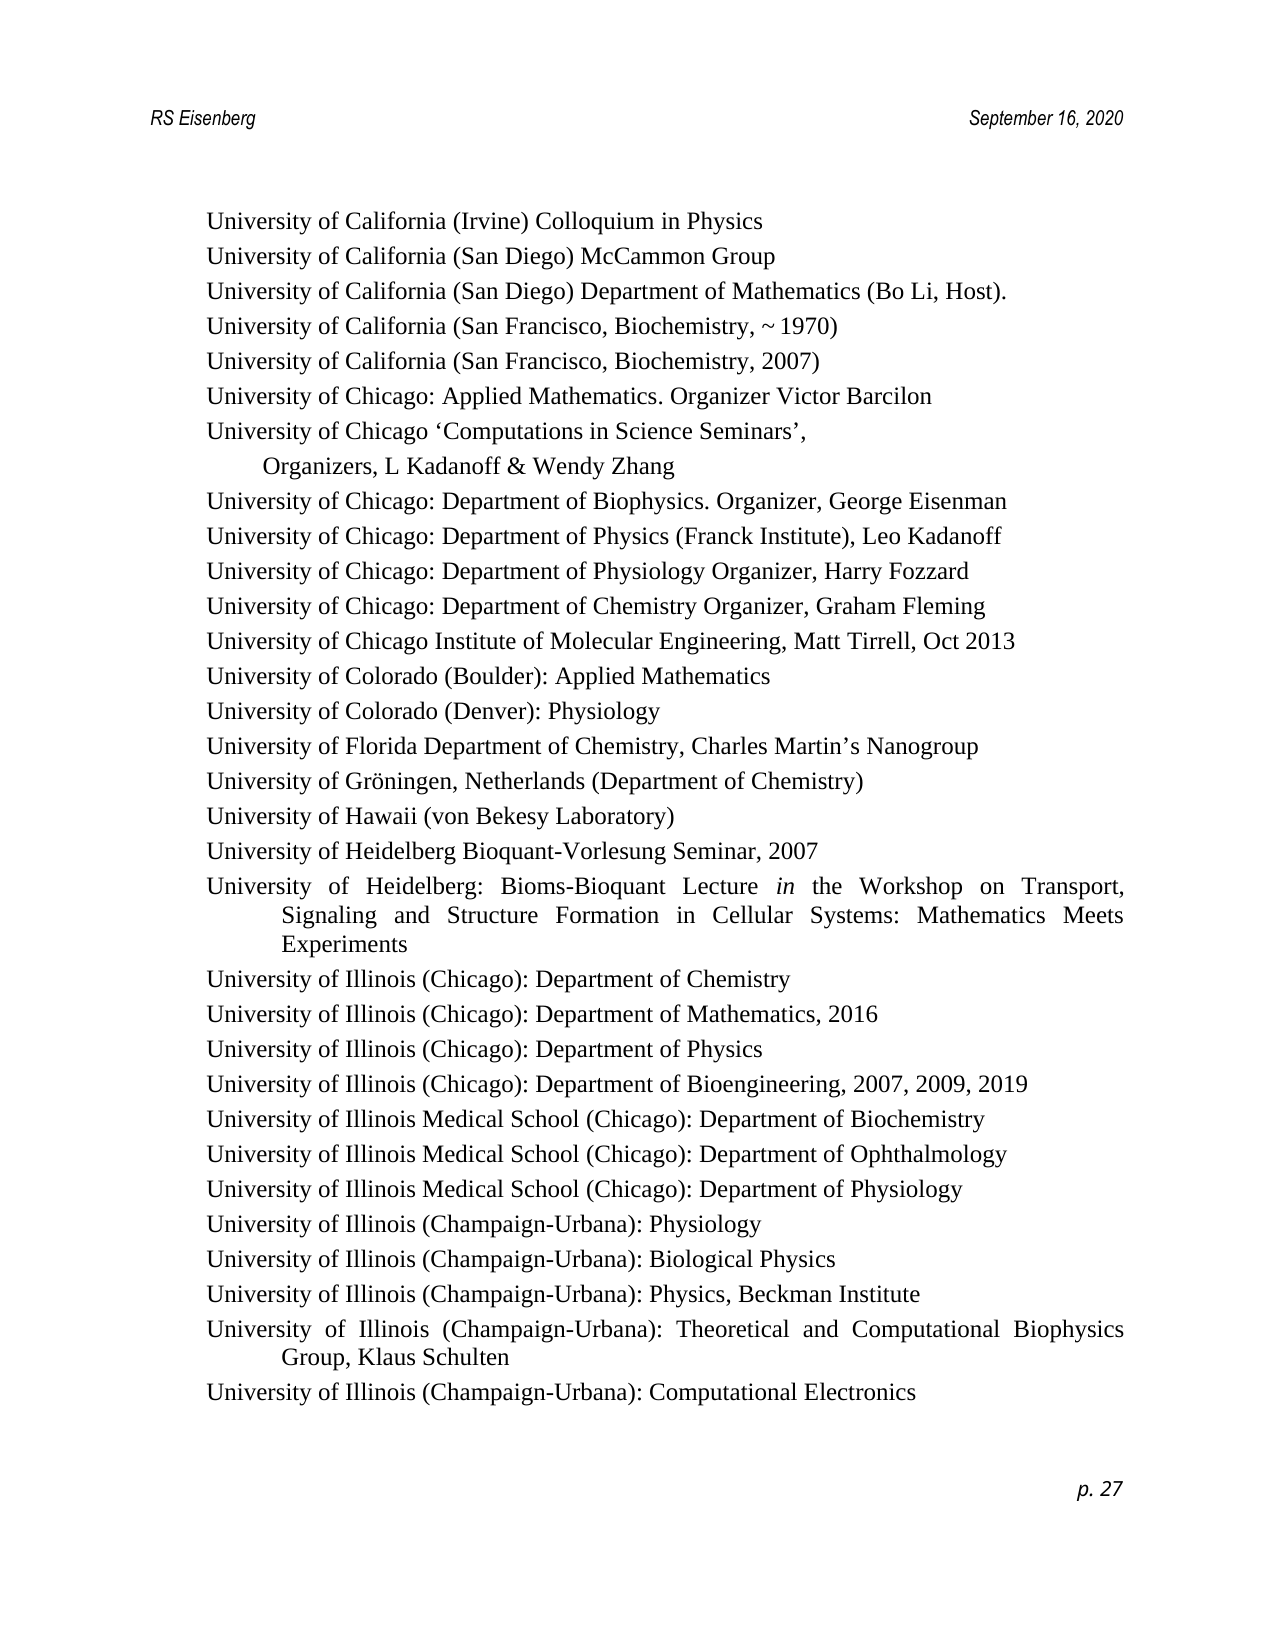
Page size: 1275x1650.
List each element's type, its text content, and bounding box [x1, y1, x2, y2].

text Organizers, L Kadanoff & Wendy Zhang [206, 451, 1125, 480]
text University of Illinois Medical School (Chicago): Department of Ophthalmology [206, 1139, 1125, 1167]
text University of Heidelberg: Bioms-Bioquant Lecture in the Workshop on Transport, Signaling and Structure Formation in Cellular Systems: Mathematics Meets Experiments [206, 871, 1125, 957]
text University of Chicago: Department of Biophysics. Organizer, George Eisenman [206, 486, 1125, 515]
text University of Colorado (Boulder): Applied Mathematics [206, 661, 1125, 690]
text University of California (San Francisco, Biochemistry, ~ 1970) [206, 311, 1125, 340]
text University of California (San Diego) McCammon Group [206, 241, 1125, 270]
text University of Illinois (Chicago): Department of Physics [206, 1034, 1125, 1062]
text University of California (San Diego) Department of Mathematics (Bo Li, Host). [206, 276, 1125, 305]
text University of Chicago: Applied Mathematics. Organizer Victor Barcilon [206, 381, 1125, 410]
text University of Illinois Medical School (Chicago): Department of Biochemistry [206, 1104, 1125, 1132]
text University of Hawaii (von Bekesy Laboratory) [206, 801, 1125, 830]
text University of Chicago Institute of Molecular Engineering, Matt Tirrell, Oct 2013 [206, 626, 1125, 655]
text University of Chicago: Department of Physiology Organizer, Harry Fozzard [206, 556, 1125, 585]
text University of Illinois (Champaign-Urbana): Physiology [206, 1209, 1125, 1237]
text University of Illinois (Chicago): Department of Bioengineering, 2007, 2009, 2019 [206, 1069, 1125, 1097]
text University of Illinois (Champaign-Urbana): Physics, Beckman Institute [206, 1279, 1125, 1307]
text University of Colorado (Denver): Physiology [206, 696, 1125, 725]
text University of California (San Francisco, Biochemistry, 2007) [206, 346, 1125, 375]
text University of Gröningen, Netherlands (Department of Chemistry) [206, 766, 1125, 795]
text University of California (Irvine) Colloquium in Physics [206, 206, 1125, 235]
text University of Illinois (Champaign-Urbana): Theoretical and Computational Biophysics Group, Klaus Schulten [206, 1314, 1125, 1371]
text University of Chicago: Department of Chemistry Organizer, Graham Fleming [206, 591, 1125, 620]
text University of Chicago: Department of Physics (Franck Institute), Leo Kadanoff [206, 521, 1125, 550]
text University of Florida Department of Chemistry, Charles Martin’s Nanogroup [206, 731, 1125, 760]
text University of Chicago ‘Computations in Science Seminars’, [206, 416, 1125, 445]
text University of Illinois (Champaign-Urbana): Biological Physics [206, 1244, 1125, 1272]
text University of Illinois (Chicago): Department of Chemistry [206, 964, 1125, 992]
text University of Illinois (Champaign-Urbana): Computational Electronics [206, 1377, 1125, 1406]
text University of Heidelberg Bioquant-Vorlesung Seminar, 2007 [206, 836, 1125, 865]
text University of Illinois Medical School (Chicago): Department of Physiology [206, 1174, 1125, 1202]
text University of Illinois (Chicago): Department of Mathematics, 2016 [206, 999, 1125, 1027]
